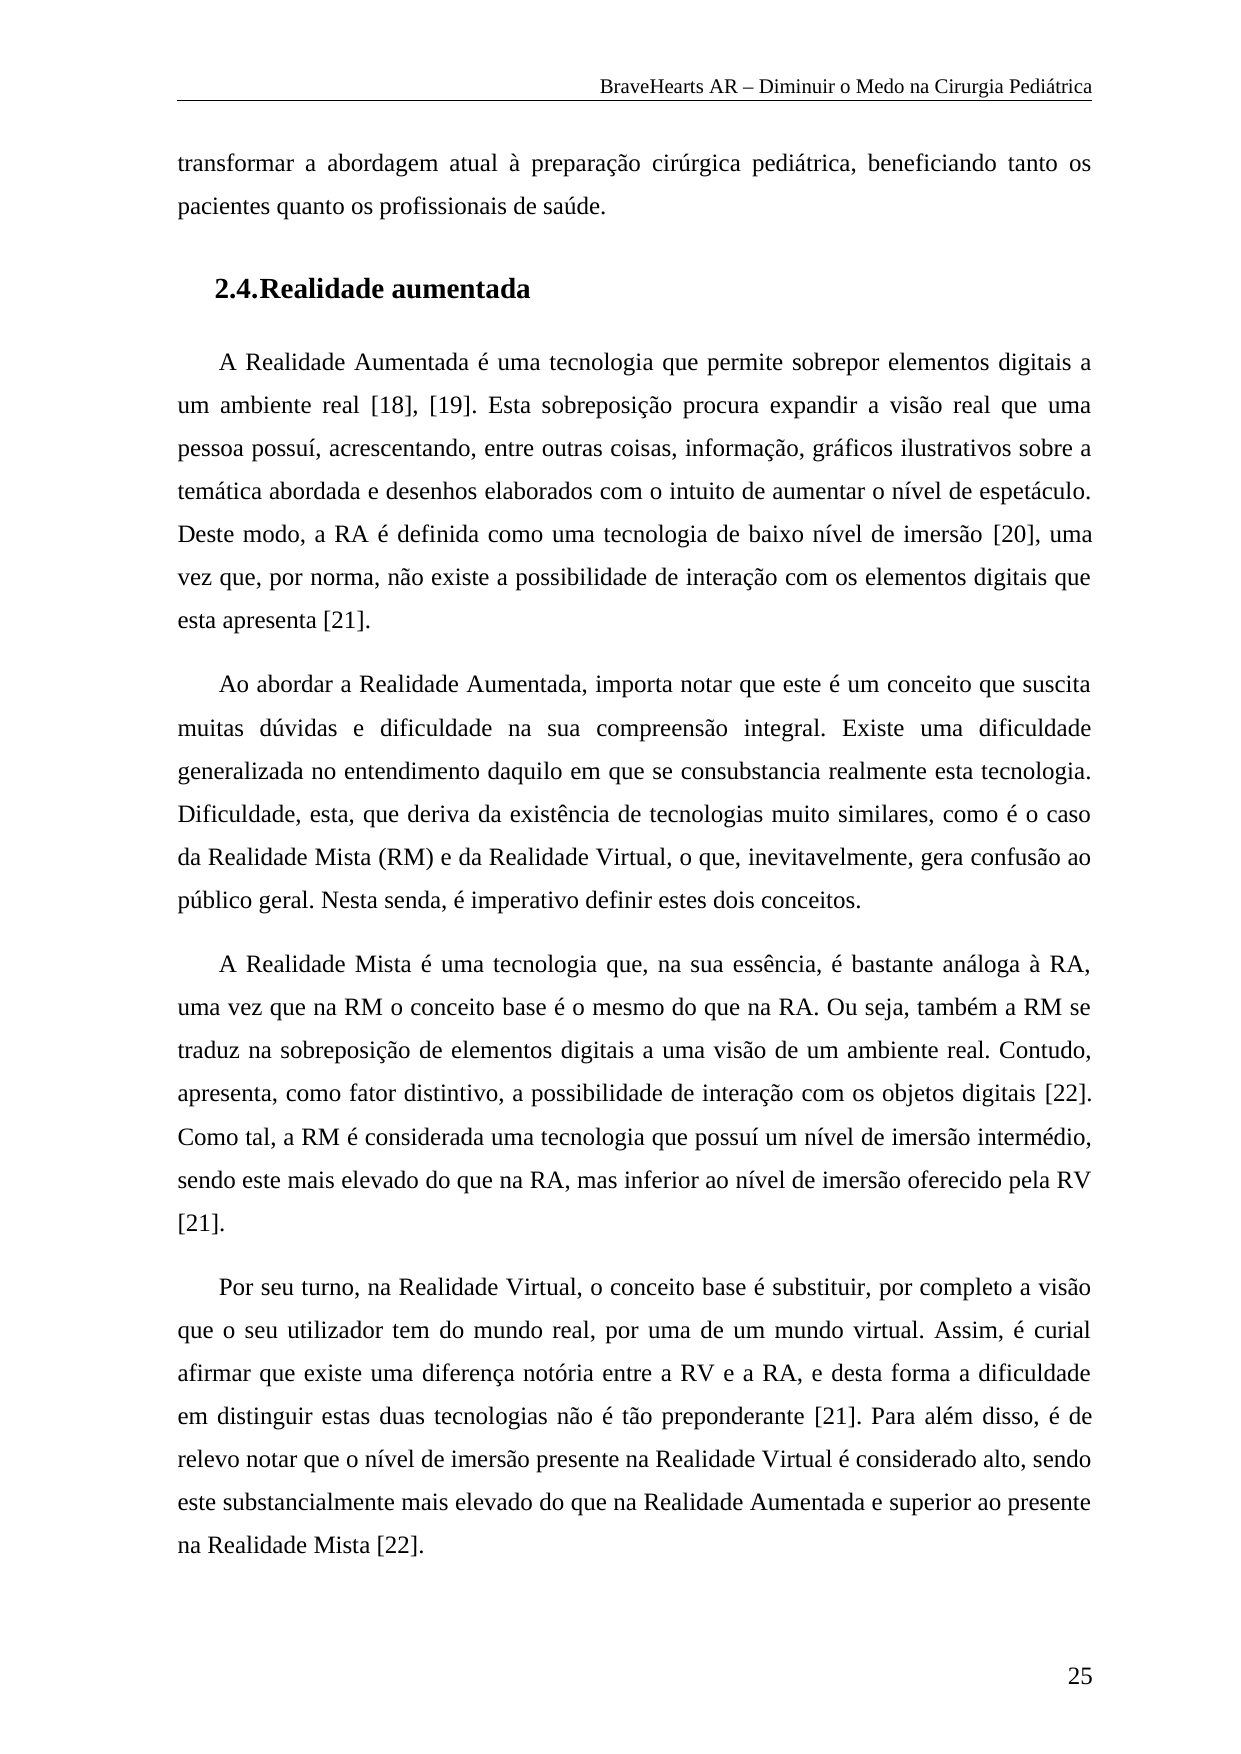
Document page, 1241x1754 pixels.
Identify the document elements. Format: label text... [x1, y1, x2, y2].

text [177, 148, 1092, 219]
text A Realidade Aumentada é uma tecnologia que permite sobrepor elementos digitais a um ambiente real [18], [19]. Esta sobreposição procura expandir a visão real que uma pessoa possuí, acrescentando, entre outras coisas, informação, gráficos ilustrativos sobre a temática abordada e desenhos elaborados com o intuito de aumentar o nível de espetáculo. Deste modo, a RA é definida como uma tecnologia de baixo nível de imersão [20], uma vez que, por norma, não existe a possibilidade de interação com os elementos digitais que esta apresenta [21]. [177, 347, 1092, 634]
subtitle Realidade aumentada [214, 271, 1092, 305]
text Por seu turno, na Realidade Virtual, o conceito base é substituir, por completo a visão que o seu utilizador tem do mundo real, por uma de um mundo virtual. Assim, é curial afirmar que existe uma diferença notória entre a RV e a RA, e desta forma a dificuldade em distinguir estas duas tecnologias não é tão preponderante [21]. Para além disso, é de relevo notar que o nível de imersão presente na Realidade Virtual é considerado alto, sendo este substancialmente mais elevado do que na Realidade Aumentada e superior ao presente na Realidade Mista [22]. [177, 1272, 1092, 1559]
text A Realidade Mista é uma tecnologia que, na sua essência, é bastante análoga à RA, uma vez que na RM o conceito base é o mesmo do que na RA. Ou seja, também a RM se traduz na sobreposição de elementos digitais a uma visão de um ambiente real. Contudo, apresenta, como fator distintivo, a possibilidade de interação com os objetos digitais [22]. Como tal, a RM é considerada uma tecnologia que possuí um nível de imersão intermédio, sendo este mais elevado do que na RA, mas inferior ao nível de imersão oferecido pela RV [21]. [177, 949, 1092, 1237]
text Ao abordar a Realidade Aumentada, importa notar que este é um conceito que suscita muitas dúvidas e dificuldade na sua compreensão integral. Existe uma dificuldade generalizada no entendimento daquilo em que se consubstancia realmente esta tecnologia. Dificuldade, esta, que deriva da existência de tecnologias muito similares, como é o caso da Realidade Mista (RM) e da Realidade Virtual, o que, inevitavelmente, gera confusão ao público geral. Nesta senda, é imperativo definir estes dois conceitos. [177, 669, 1092, 914]
